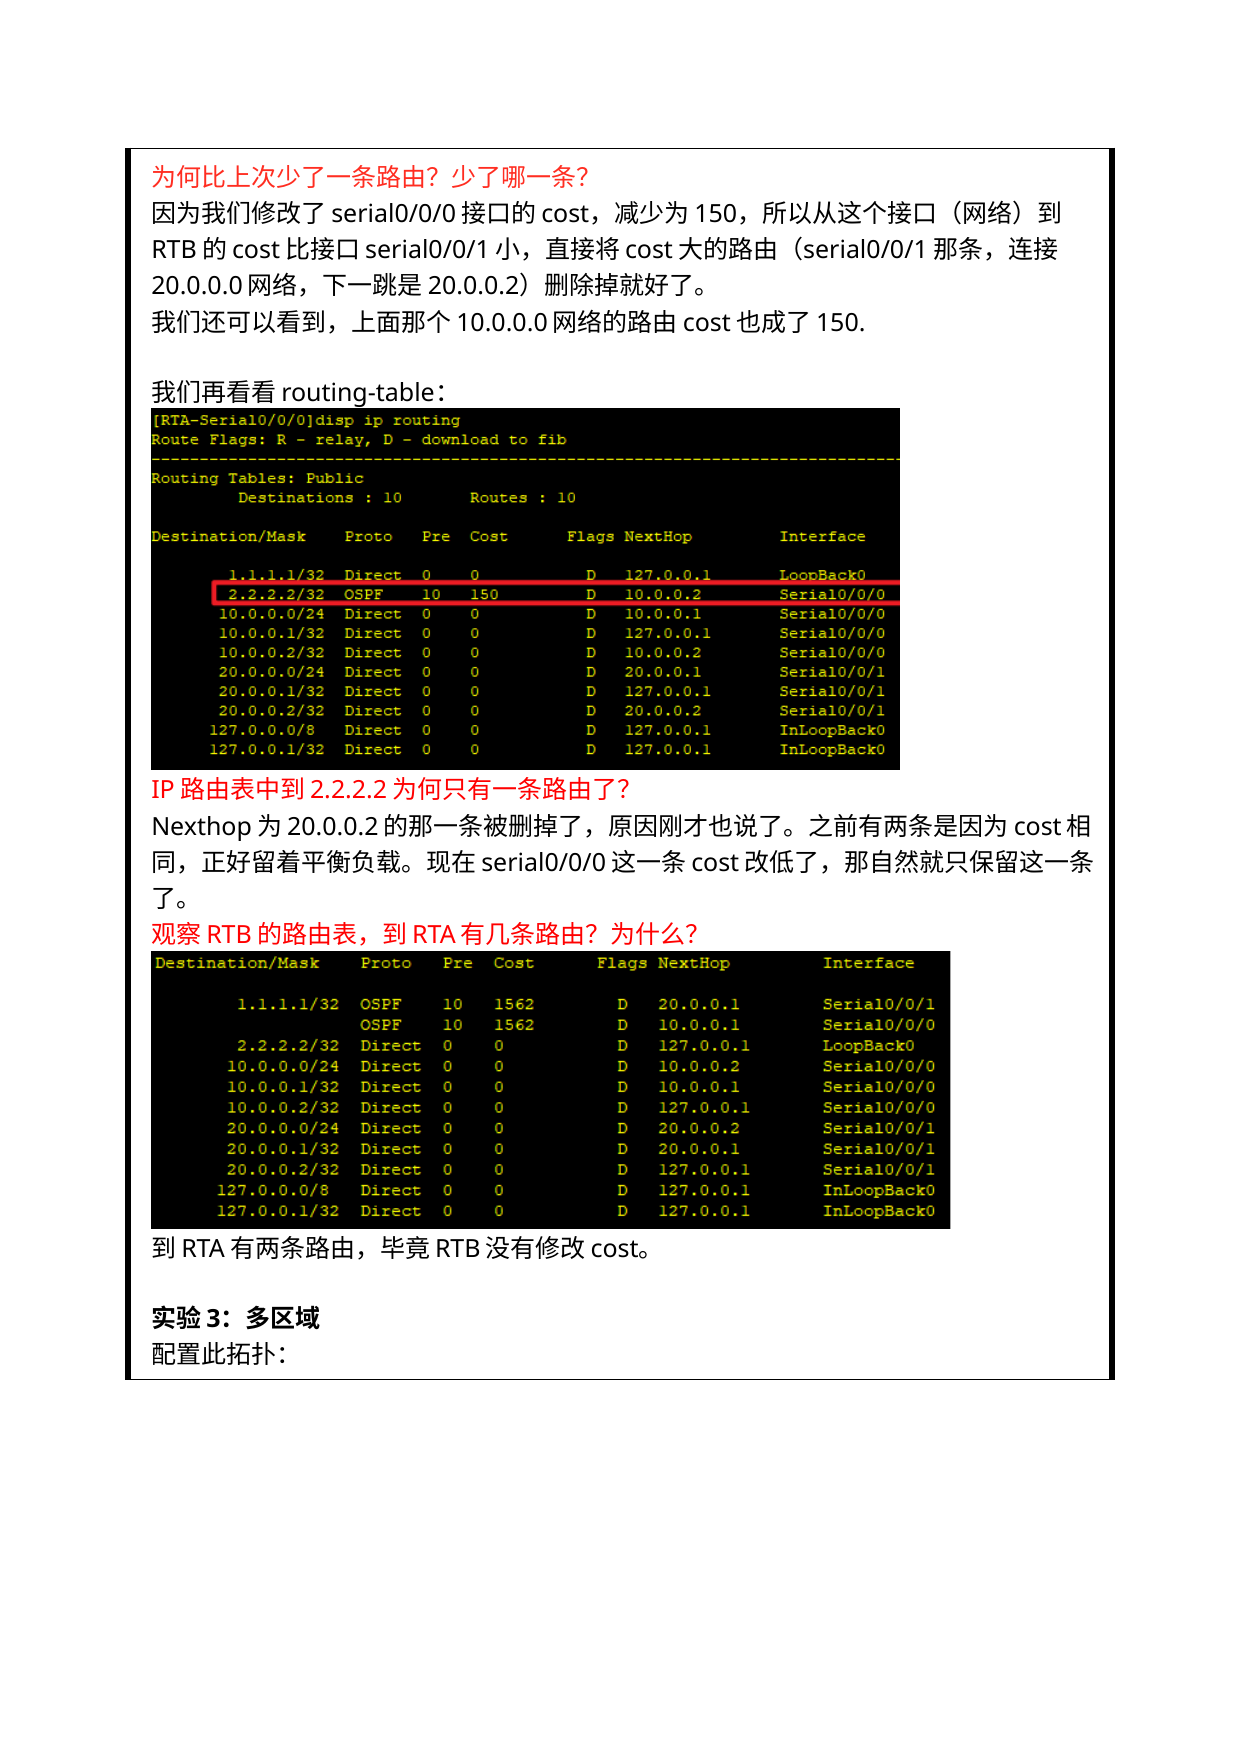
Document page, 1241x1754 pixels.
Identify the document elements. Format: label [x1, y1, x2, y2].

table_cell [131, 149, 1109, 1379]
picture [151, 408, 900, 770]
picture [151, 951, 951, 1229]
